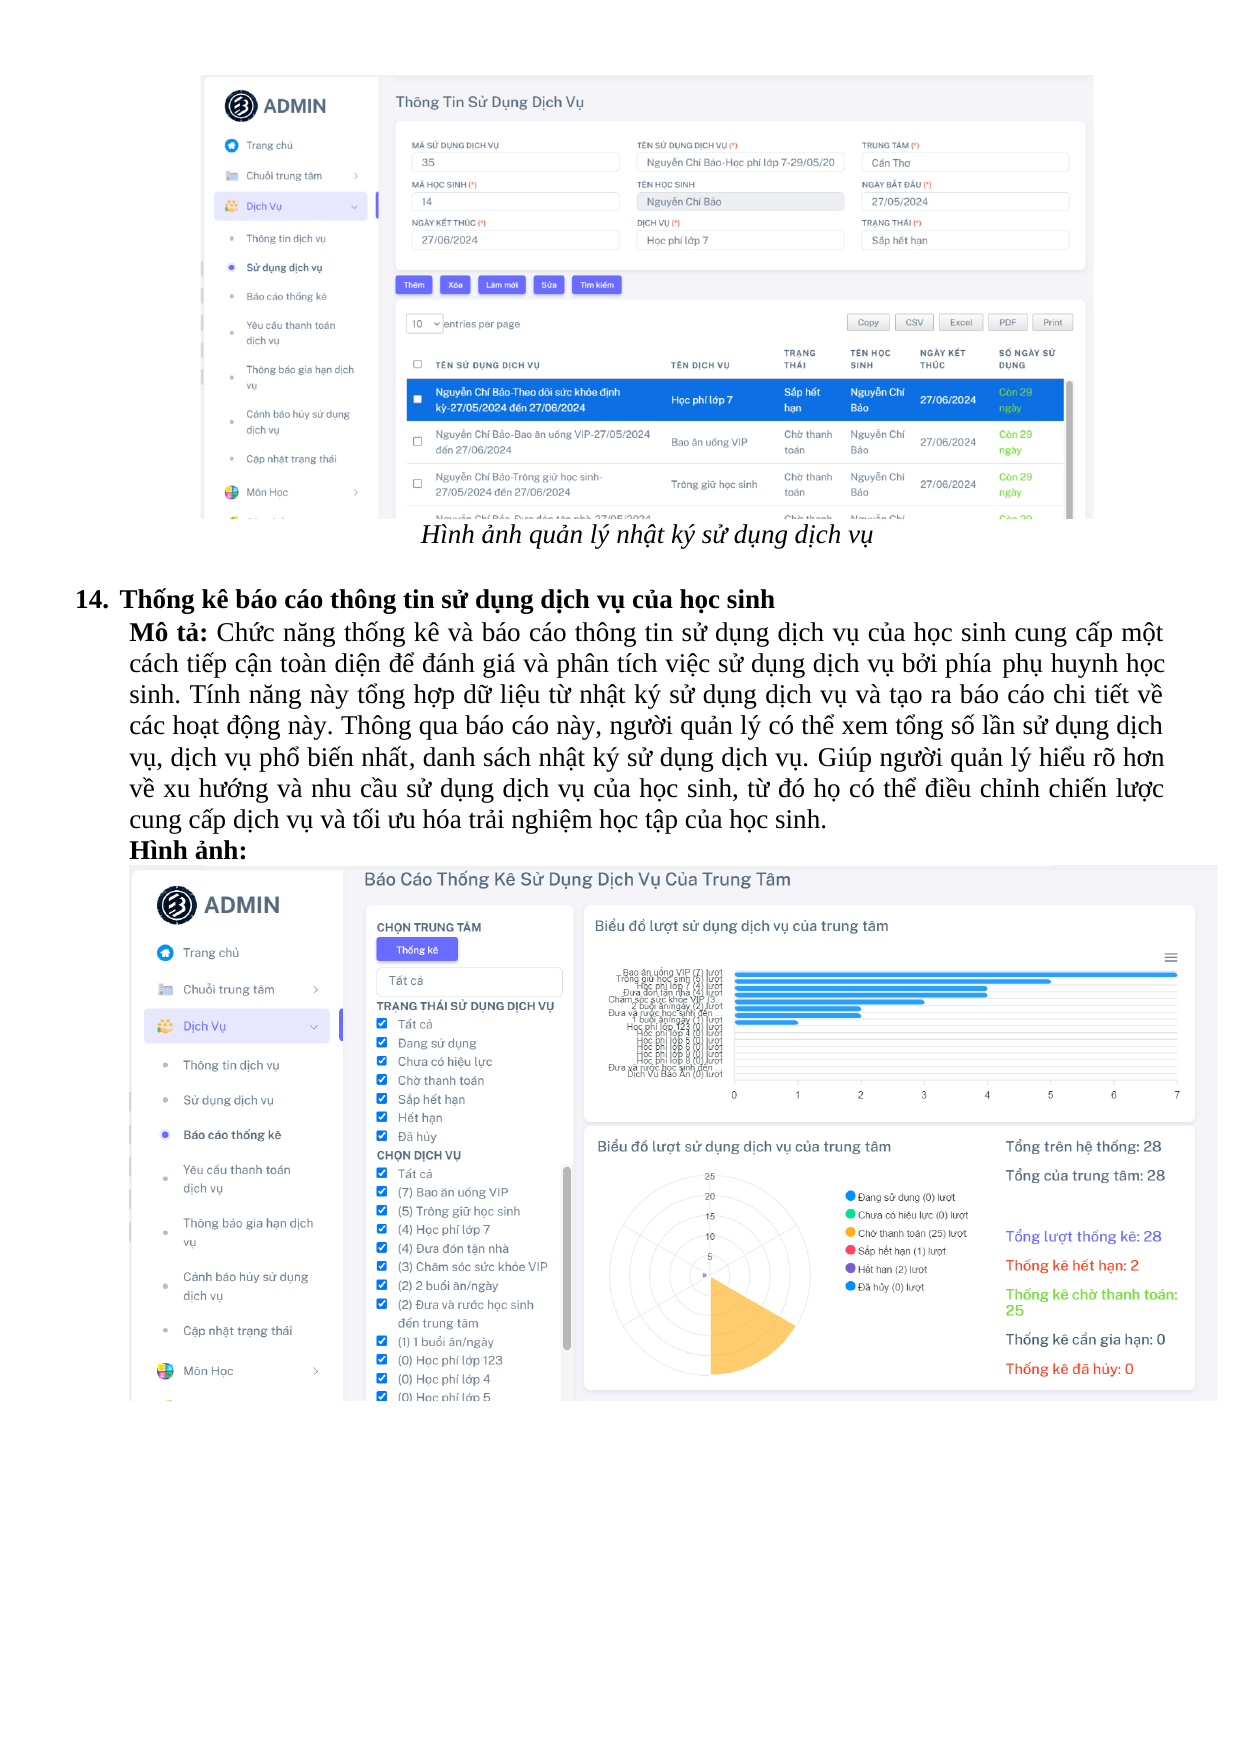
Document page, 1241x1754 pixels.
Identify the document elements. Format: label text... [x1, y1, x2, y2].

subtitle Thống kê báo cáo thông tin sử dụng dịch vụ của học sinh [75, 583, 1165, 614]
picture [200, 75, 1094, 519]
text Hình ảnh: [129, 834, 1165, 865]
text Hình ảnh quản lý nhật ký sử dụng dịch vụ [129, 518, 1165, 549]
text Mô tả: Chức năng thống kê và báo cáo thông tin sử dụng dịch vụ của học sinh cung cấp một cách tiếp cận toàn diện để đánh giá và phân tích việc sử dụng dịch vụ bởi phía phụ huynh học sinh. Tính năng này tổng hợp dữ liệu từ nhật ký sử dụng dịch vụ và tạo ra báo cáo chi tiết về các hoạt động này. Thông qua báo cáo này, người quản lý có thể xem tổng số lần sử dụng dịch vụ, dịch vụ phổ biến nhất, danh sách nhật ký sử dụng dịch vụ. Giúp người quản lý hiểu rõ hơn về xu hướng và nhu cầu sử dụng dịch vụ của học sinh, từ đó họ có thể điều chỉnh chiến lược cung cấp dịch vụ và tối ưu hóa trải nghiệm học tập của học sinh. [129, 616, 1165, 834]
picture [129, 865, 1218, 1401]
